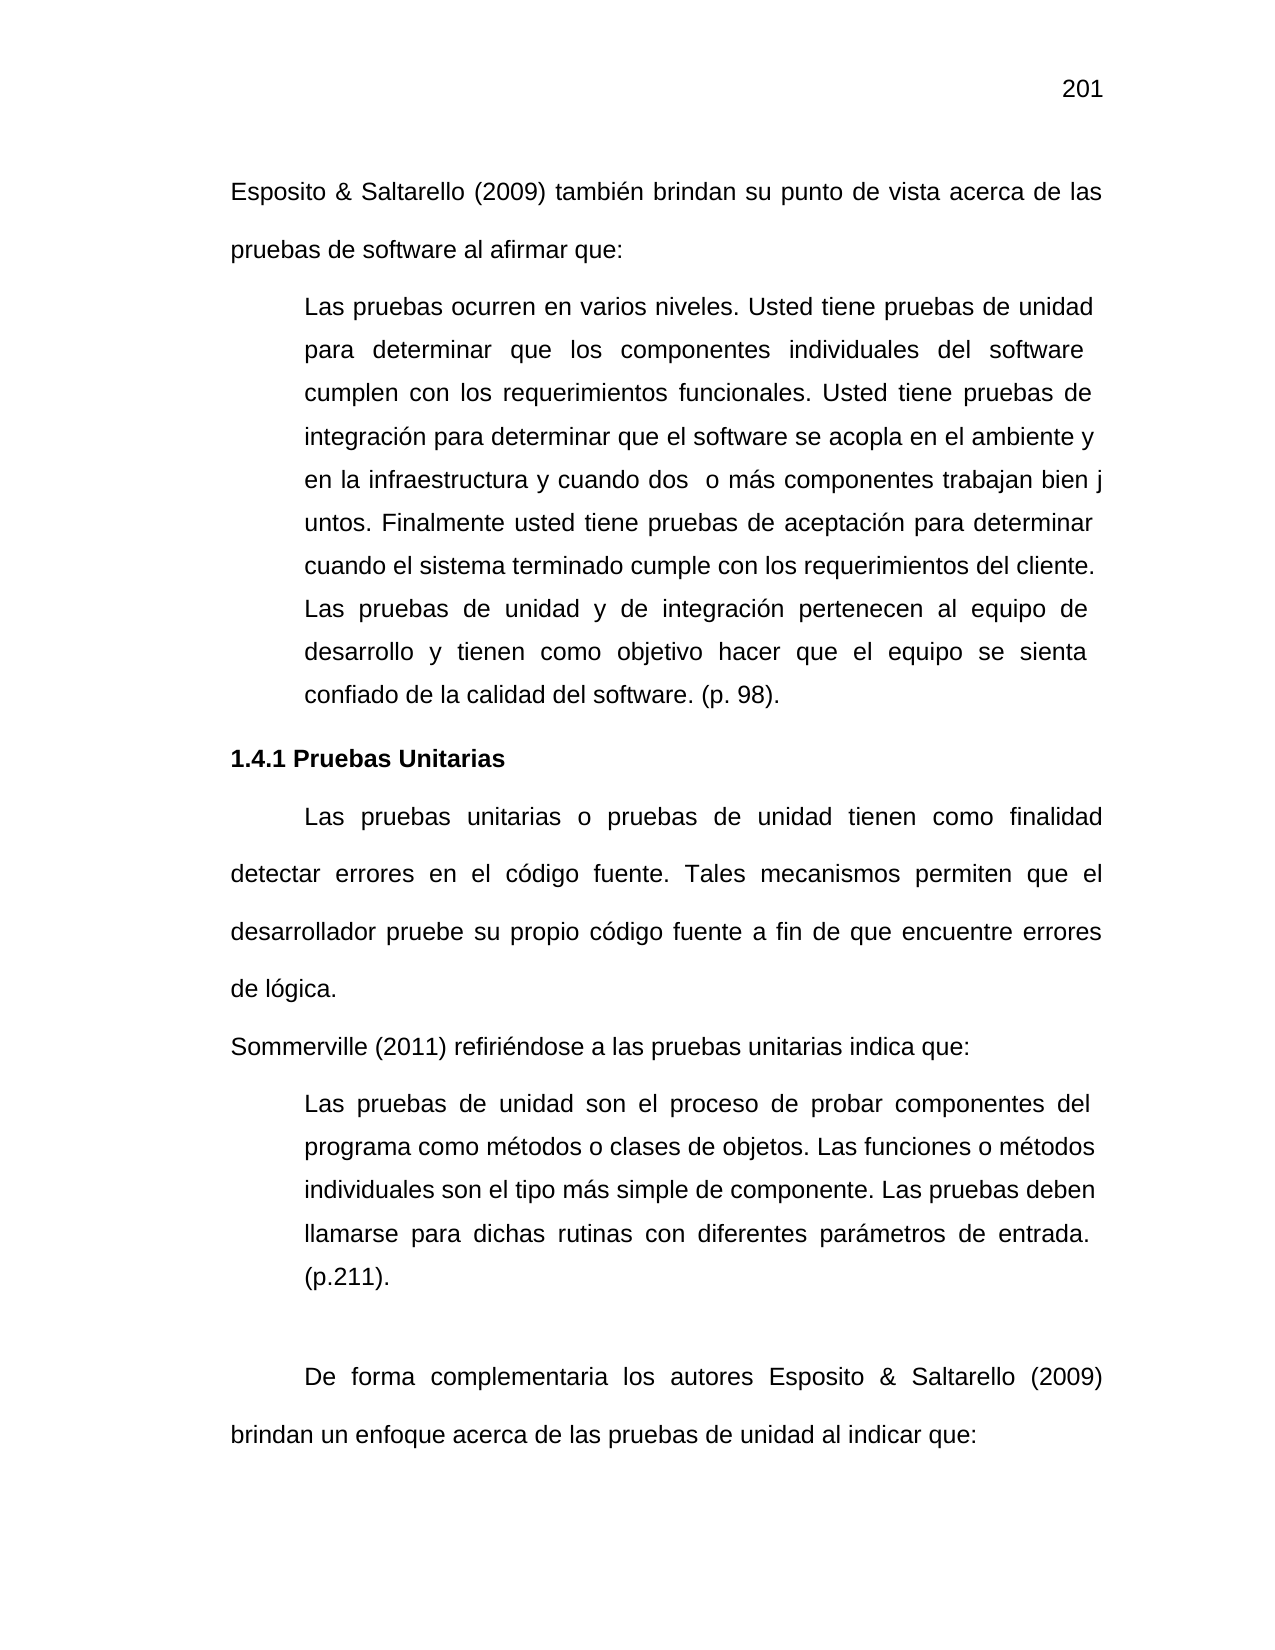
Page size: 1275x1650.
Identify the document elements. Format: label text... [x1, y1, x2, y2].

text Sommerville (2011) refiriéndose a las pruebas unitarias indica que: [230, 1032, 1104, 1061]
text Las pruebas de unidad y de integración pertenecen al equipo de desarrollo y tienen como objetivo hacer que el equipo se sienta confiado de la calidad del software. (p. 98). [230, 594, 1104, 709]
text Esposito & Saltarello (2009) también brindan su punto de vista acerca de las pruebas de software al afirmar que: [230, 177, 1104, 263]
text Las pruebas ocurren en varios niveles. Usted tiene pruebas de unidad para determinar que los componentes individuales del software cumplen con los requerimientos funcionales. Usted tiene pruebas de integración para determinar que el software se acopla en el ambiente y en la infraestructura y cuando dos o más componentes trabajan bien j untos. Finalmente usted tiene pruebas de aceptación para determinar cuando el sistema terminado cumple con los requerimientos del cliente. [230, 292, 1104, 580]
text De forma complementaria los autores Esposito & Saltarello (2009) brindan un enfoque acerca de las pruebas de unidad al indicar que: [230, 1362, 1104, 1449]
text Las pruebas unitarias o pruebas de unidad tienen como finalidad detectar errores en el código fuente. Tales mecanismos permiten que el desarrollador pruebe su propio código fuente a fin de que encuentre errores de lógica. [230, 802, 1104, 1003]
subtitle 1.4.1 Pruebas Unitarias [230, 744, 1104, 773]
text Las pruebas de unidad son el proceso de probar componentes del programa como métodos o clases de objetos. Las funciones o métodos individuales son el tipo más simple de componente. Las pruebas deben llamarse para dichas rutinas con diferentes parámetros de entrada. (p.211). [230, 1089, 1104, 1291]
